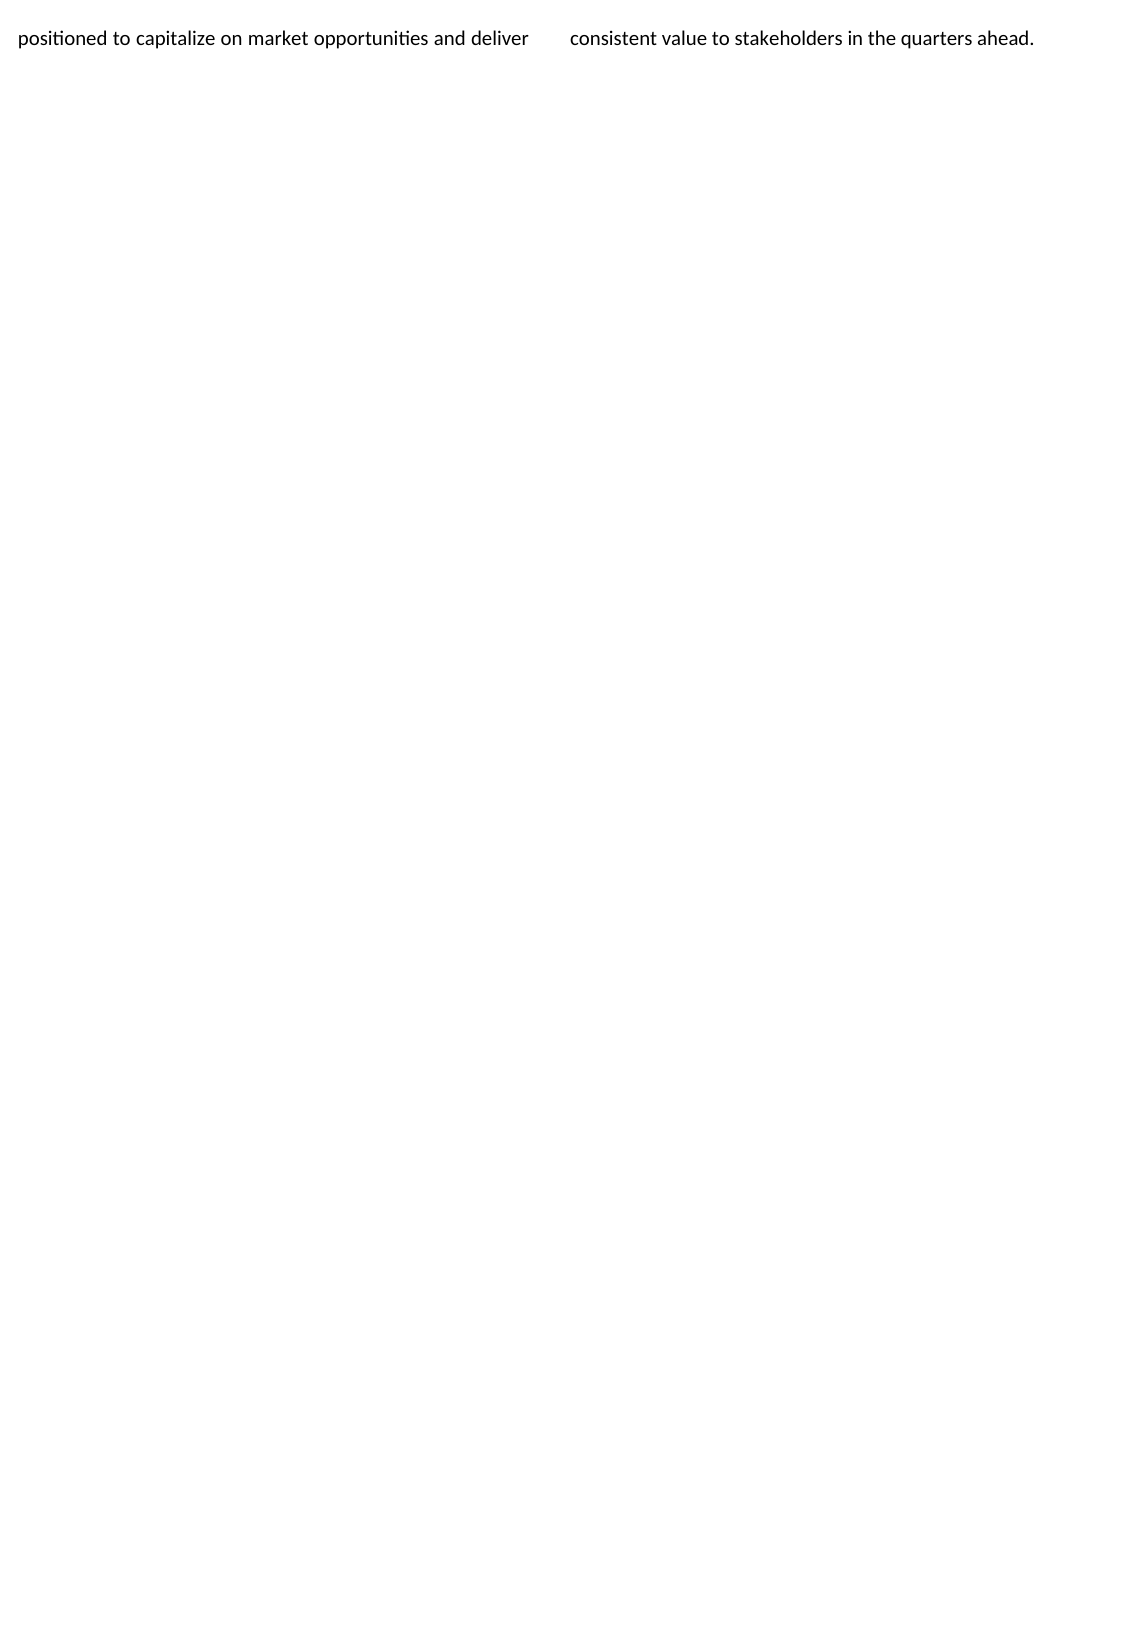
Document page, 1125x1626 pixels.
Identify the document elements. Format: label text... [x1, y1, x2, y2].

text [570, 25, 1107, 50]
